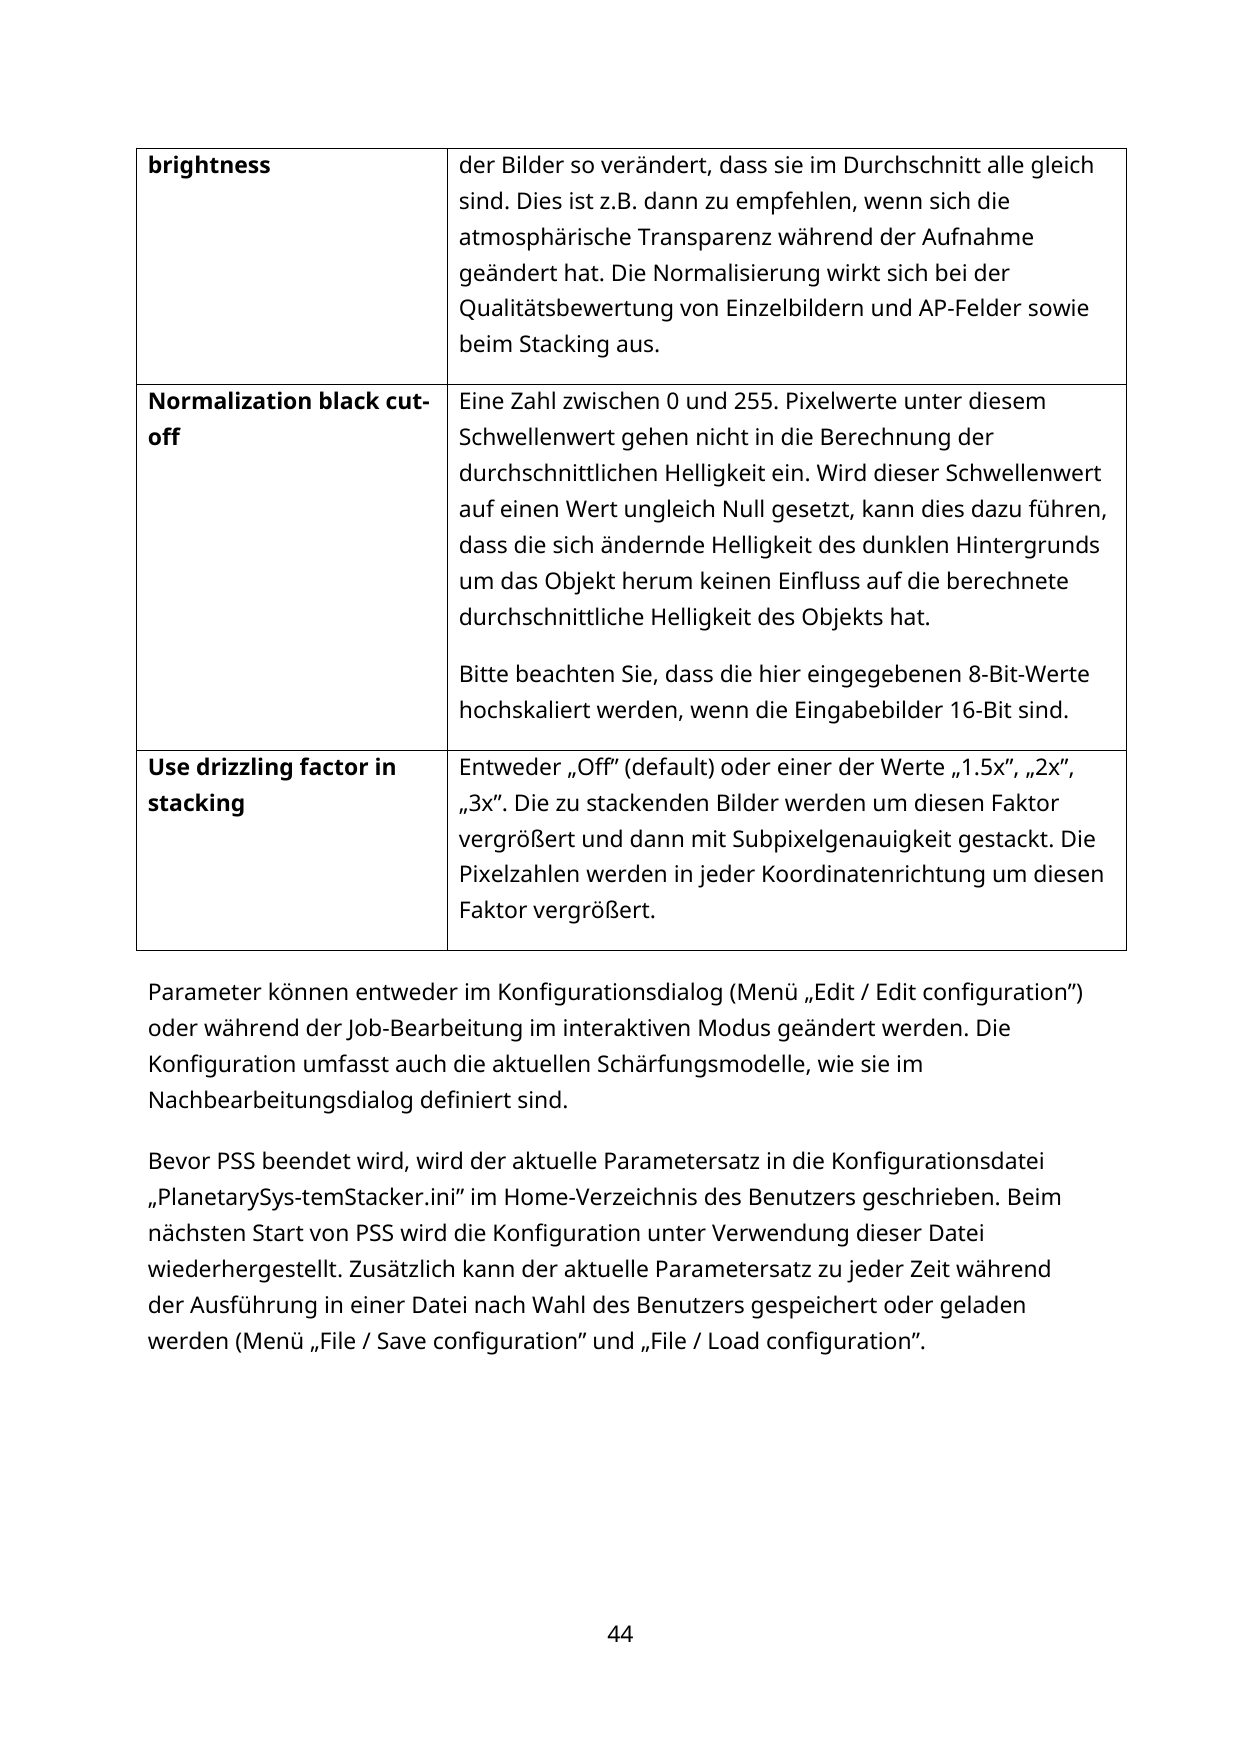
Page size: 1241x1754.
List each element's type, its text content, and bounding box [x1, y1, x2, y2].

subtitle Parameter können entweder im Konfigurationsdialog (Menü „Edit / Edit configuration”) oder während der Job-Bearbeitung im interaktiven Modus geändert werden. Die Konfiguration umfasst auch die aktuellen Schärfungsmodelle, wie sie im Nachbearbeitungsdialog definiert sind. [148, 976, 1093, 1115]
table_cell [448, 149, 1126, 384]
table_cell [137, 149, 447, 384]
subtitle Bevor PSS beendet wird, wird der aktuelle Parametersatz in die Konfigurationsdatei „PlanetarySys-temStacker.ini” im Home-Verzeichnis des Benutzers geschrieben. Beim nächsten Start von PSS wird die Konfiguration unter Verwendung dieser Datei wiederhergestellt. Zusätzlich kann der aktuelle Parametersatz zu jeder Zeit während der Ausführung in einer Datei nach Wahl des Benutzers gespeichert oder geladen werden (Menü „File / Save configuration” und „File / Load configuration”. [148, 1145, 1093, 1356]
table_cell Entweder „Off” (default) oder einer der Werte „1.5x”, „2x”, „3x”. Die zu stackenden Bilder werden um diesen Faktor vergrößert und dann mit Subpixelgenauigkeit gestackt. Die Pixelzahlen werden in jeder Koordinatenrichtung um diesen Faktor vergrößert. [448, 751, 1126, 950]
table_cell Use drizzling factor in stacking [137, 751, 447, 950]
table_cell Eine Zahl zwischen 0 und 255. Pixelwerte unter diesem Schwellenwert gehen nicht in die Berechnung der durchschnittlichen Helligkeit ein. Wird dieser Schwellenwert auf einen Wert ungleich Null gesetzt, kann dies dazu führen, dass die sich ändernde Helligkeit des dunklen Hintergrunds um das Objekt herum keinen Einfluss auf die berechnete durchschnittliche Helligkeit des Objekts hat. Bitte beachten Sie, dass die hier eingegebenen 8-Bit-Werte hochskaliert werden, wenn die Eingabebilder 16-Bit sind. [448, 385, 1126, 749]
table_cell Normalization black cut-off [137, 385, 447, 749]
